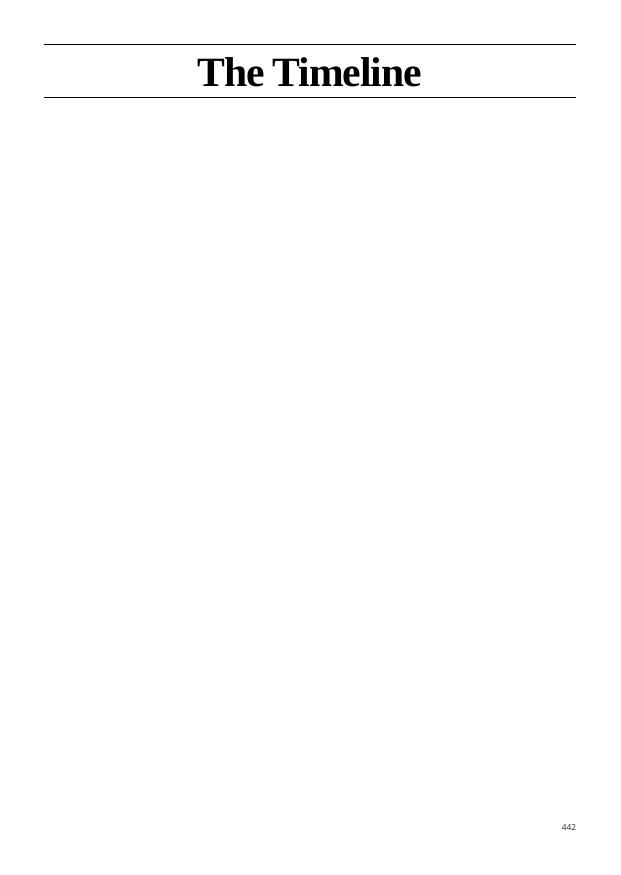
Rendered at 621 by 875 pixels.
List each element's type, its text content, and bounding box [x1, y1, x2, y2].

subtitle The Timeline [44, 45, 576, 97]
